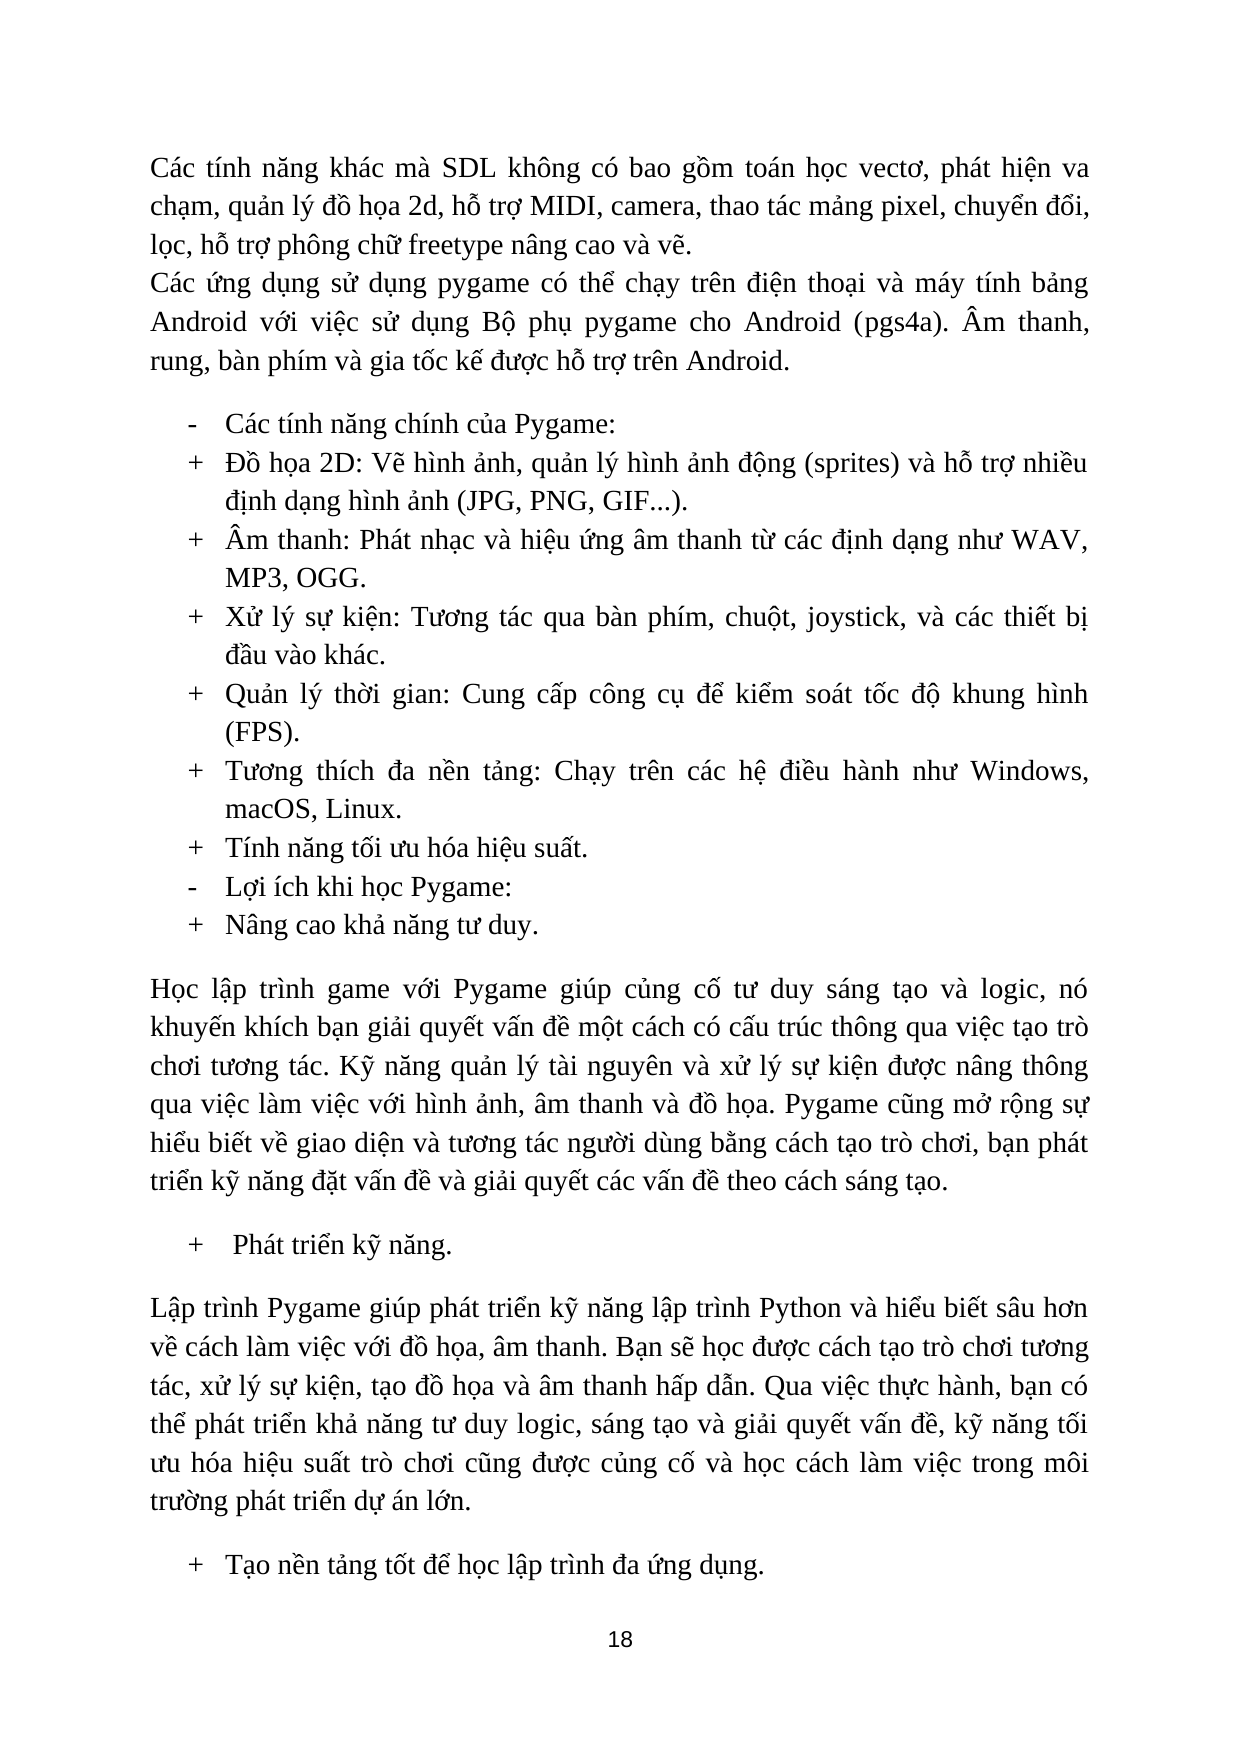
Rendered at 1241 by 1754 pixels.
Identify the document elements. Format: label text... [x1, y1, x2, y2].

text Lập trình Pygame giúp phát triển kỹ năng lập trình Python và hiểu biết sâu hơn về cách làm việc với đồ họa, âm thanh. Bạn sẽ học được cách tạo trò chơi tương tác, xử lý sự kiện, tạo đồ họa và âm thanh hấp dẫn. Qua việc thực hành, bạn có thể phát triển khả năng tư duy logic, sáng tạo và giải quyết vấn đề, kỹ năng tối ưu hóa hiệu suất trò chơi cũng được củng cố và học cách làm việc trong môi trường phát triển dự án lớn. [150, 1291, 1090, 1517]
list Nâng cao khả năng tư duy. [187, 907, 1090, 941]
list Âm thanh: Phát nhạc và hiệu ứng âm thanh từ các định dạng như WAV, MP3, OGG. [187, 522, 1090, 594]
list Các tính năng chính của Pygame: [187, 406, 1090, 440]
text Học lập trình game với Pygame giúp củng cố tư duy sáng tạo và logic, nó khuyến khích bạn giải quyết vấn đề một cách có cấu trúc thông qua việc tạo trò chơi tương tác. Kỹ năng quản lý tài nguyên và xử lý sự kiện được nâng thông qua việc làm việc với hình ảnh, âm thanh và đồ họa. Pygame cũng mở rộng sự hiểu biết về giao diện và tương tác người dùng bằng cách tạo trò chơi, bạn phát triển kỹ năng đặt vấn đề và giải quyết các vấn đề theo cách sáng tạo. [150, 971, 1090, 1197]
list Phát triển kỹ năng. [187, 1227, 1090, 1261]
text Các tính năng khác mà SDL không có bao gồm toán học vectơ, phát hiện va chạm, quản lý đồ họa 2d, hỗ trợ MIDI, camera, thao tác mảng pixel, chuyển đổi, lọc, hỗ trợ phông chữ freetype nâng cao và vẽ. [150, 150, 1090, 261]
list Tính năng tối ưu hóa hiệu suất. [187, 830, 1090, 864]
list Tạo nền tảng tốt để học lập trình đa ứng dụng. [187, 1547, 1090, 1580]
list Tương thích đa nền tảng: Chạy trên các hệ điều hành như Windows, macOS, Linux. [187, 753, 1090, 825]
list Đồ họa 2D: Vẽ hình ảnh, quản lý hình ảnh động (sprites) và hỗ trợ nhiều định dạng hình ảnh (JPG, PNG, GIF...). [187, 445, 1090, 517]
list Xử lý sự kiện: Tương tác qua bàn phím, chuột, joystick, và các thiết bị đầu vào khác. [187, 599, 1090, 671]
text Các ứng dụng sử dụng pygame có thể chạy trên điện thoại và máy tính bảng Android với việc sử dụng Bộ phụ pygame cho Android (pgs4a). Âm thanh, rung, bàn phím và gia tốc kế được hỗ trợ trên Android. [150, 266, 1090, 376]
list Quản lý thời gian: Cung cấp công cụ để kiểm soát tốc độ khung hình (FPS). [187, 676, 1090, 748]
list Lợi ích khi học Pygame: [187, 869, 1090, 902]
